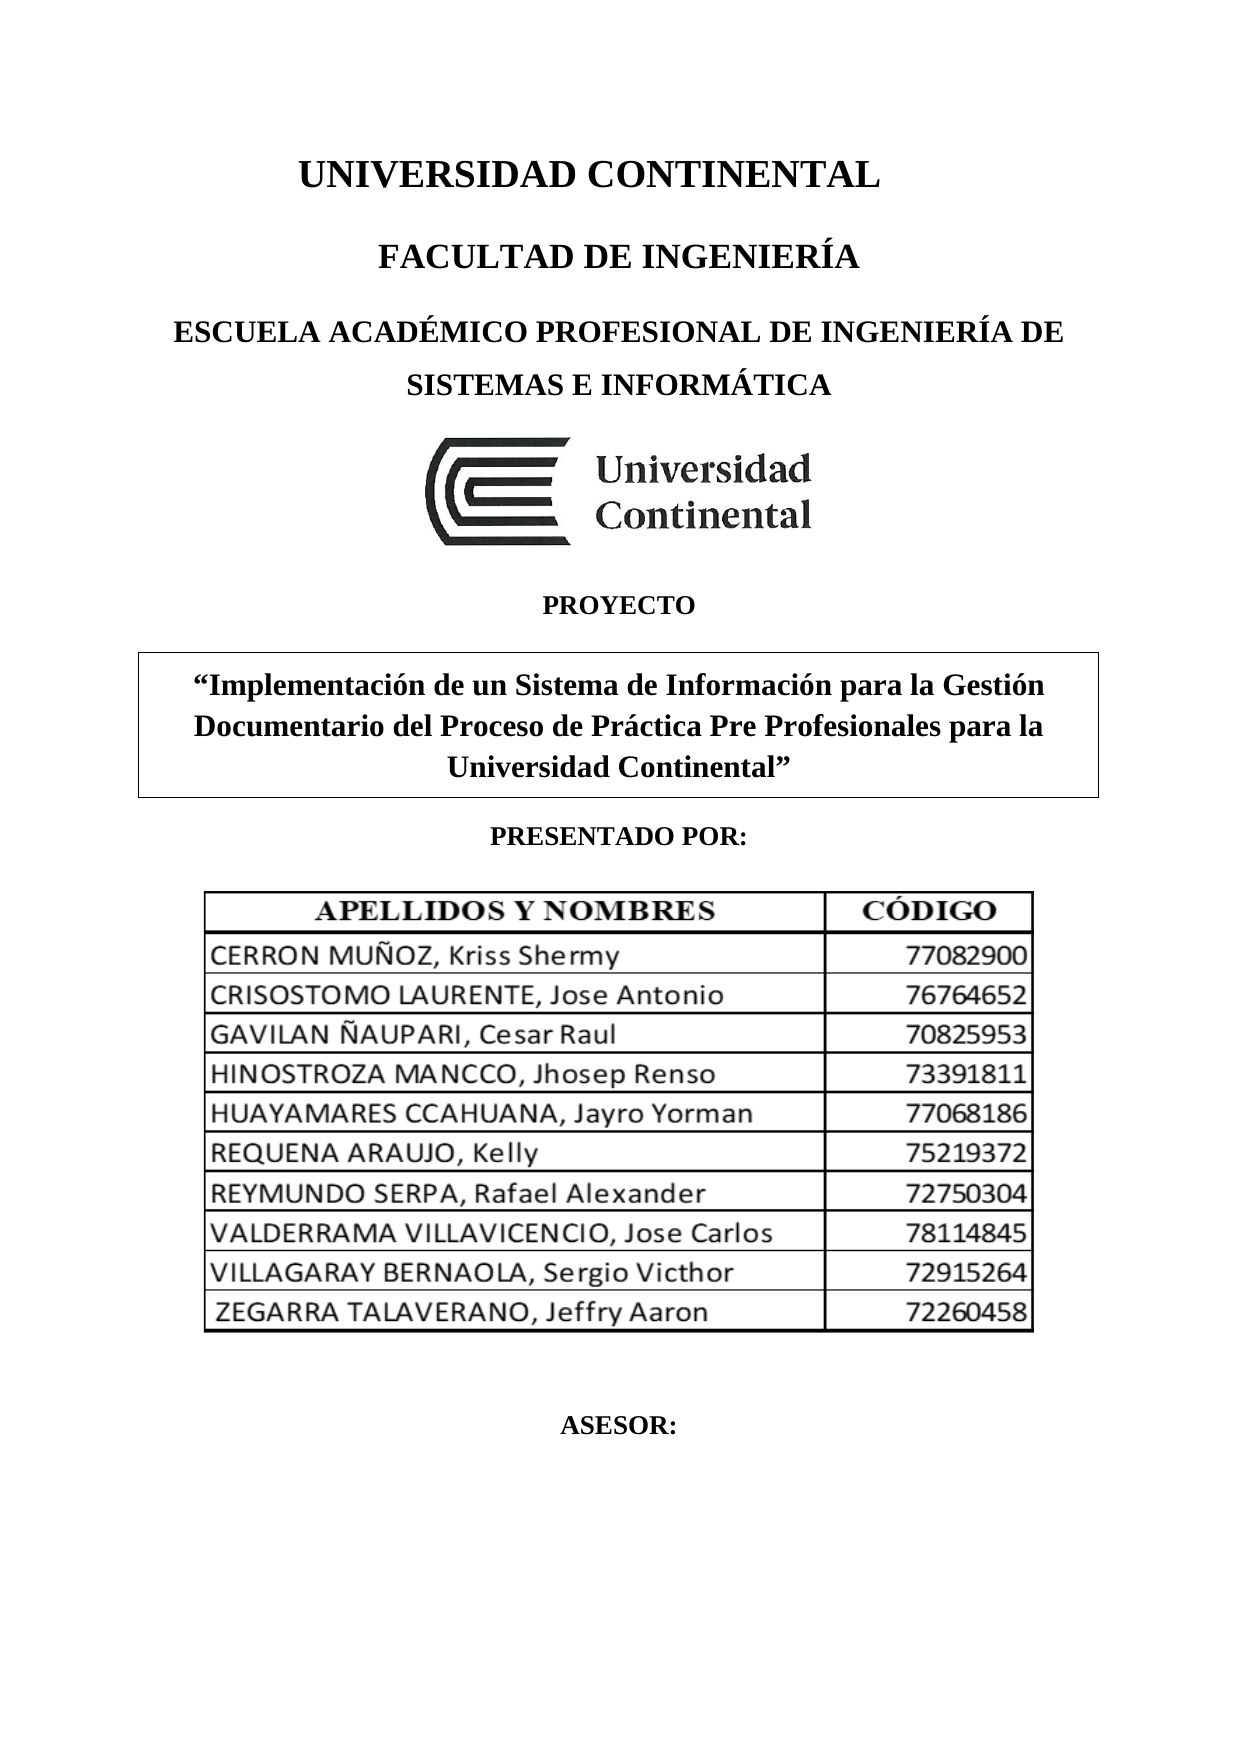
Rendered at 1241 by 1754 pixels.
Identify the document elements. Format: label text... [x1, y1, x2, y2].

picture [203, 891, 1034, 1334]
text PROYECTO [148, 589, 1090, 620]
text “Implementación de un Sistema de Información para la Gestión Documentario del Proceso de Práctica Pre Profesionales para la Universidad Continental” [139, 653, 1098, 797]
text ASESOR: [148, 1409, 1090, 1440]
text UNIVERSIDAD CONTINENTAL [223, 150, 1090, 196]
text ESCUELA ACADÉMICO PROFESIONAL DE INGENIERÍA DE SISTEMAS E INFORMÁTICA [148, 313, 1090, 403]
picture [425, 437, 813, 546]
text PRESENTADO POR: [148, 820, 1090, 851]
text FACULTAD DE INGENIERÍA [148, 235, 1090, 276]
